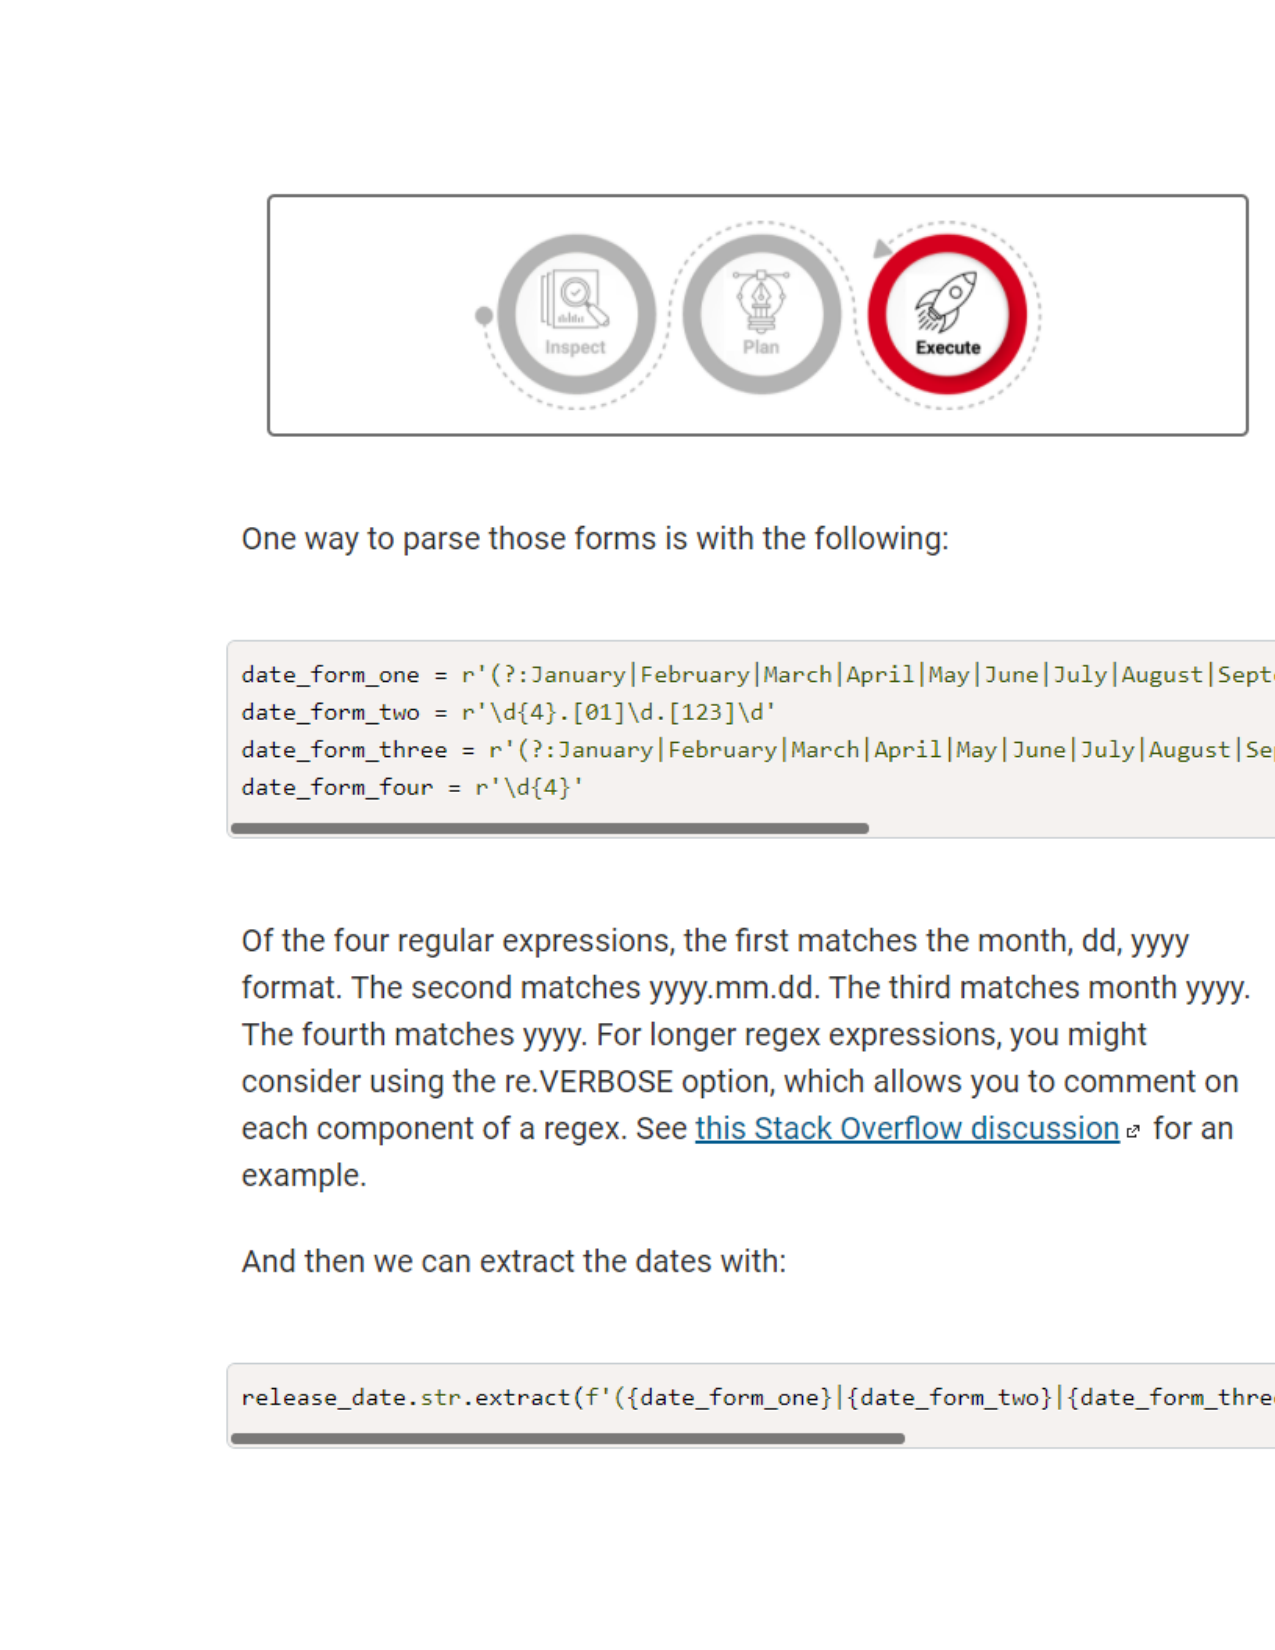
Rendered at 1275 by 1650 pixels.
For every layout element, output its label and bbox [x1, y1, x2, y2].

picture [150, 150, 1275, 1471]
